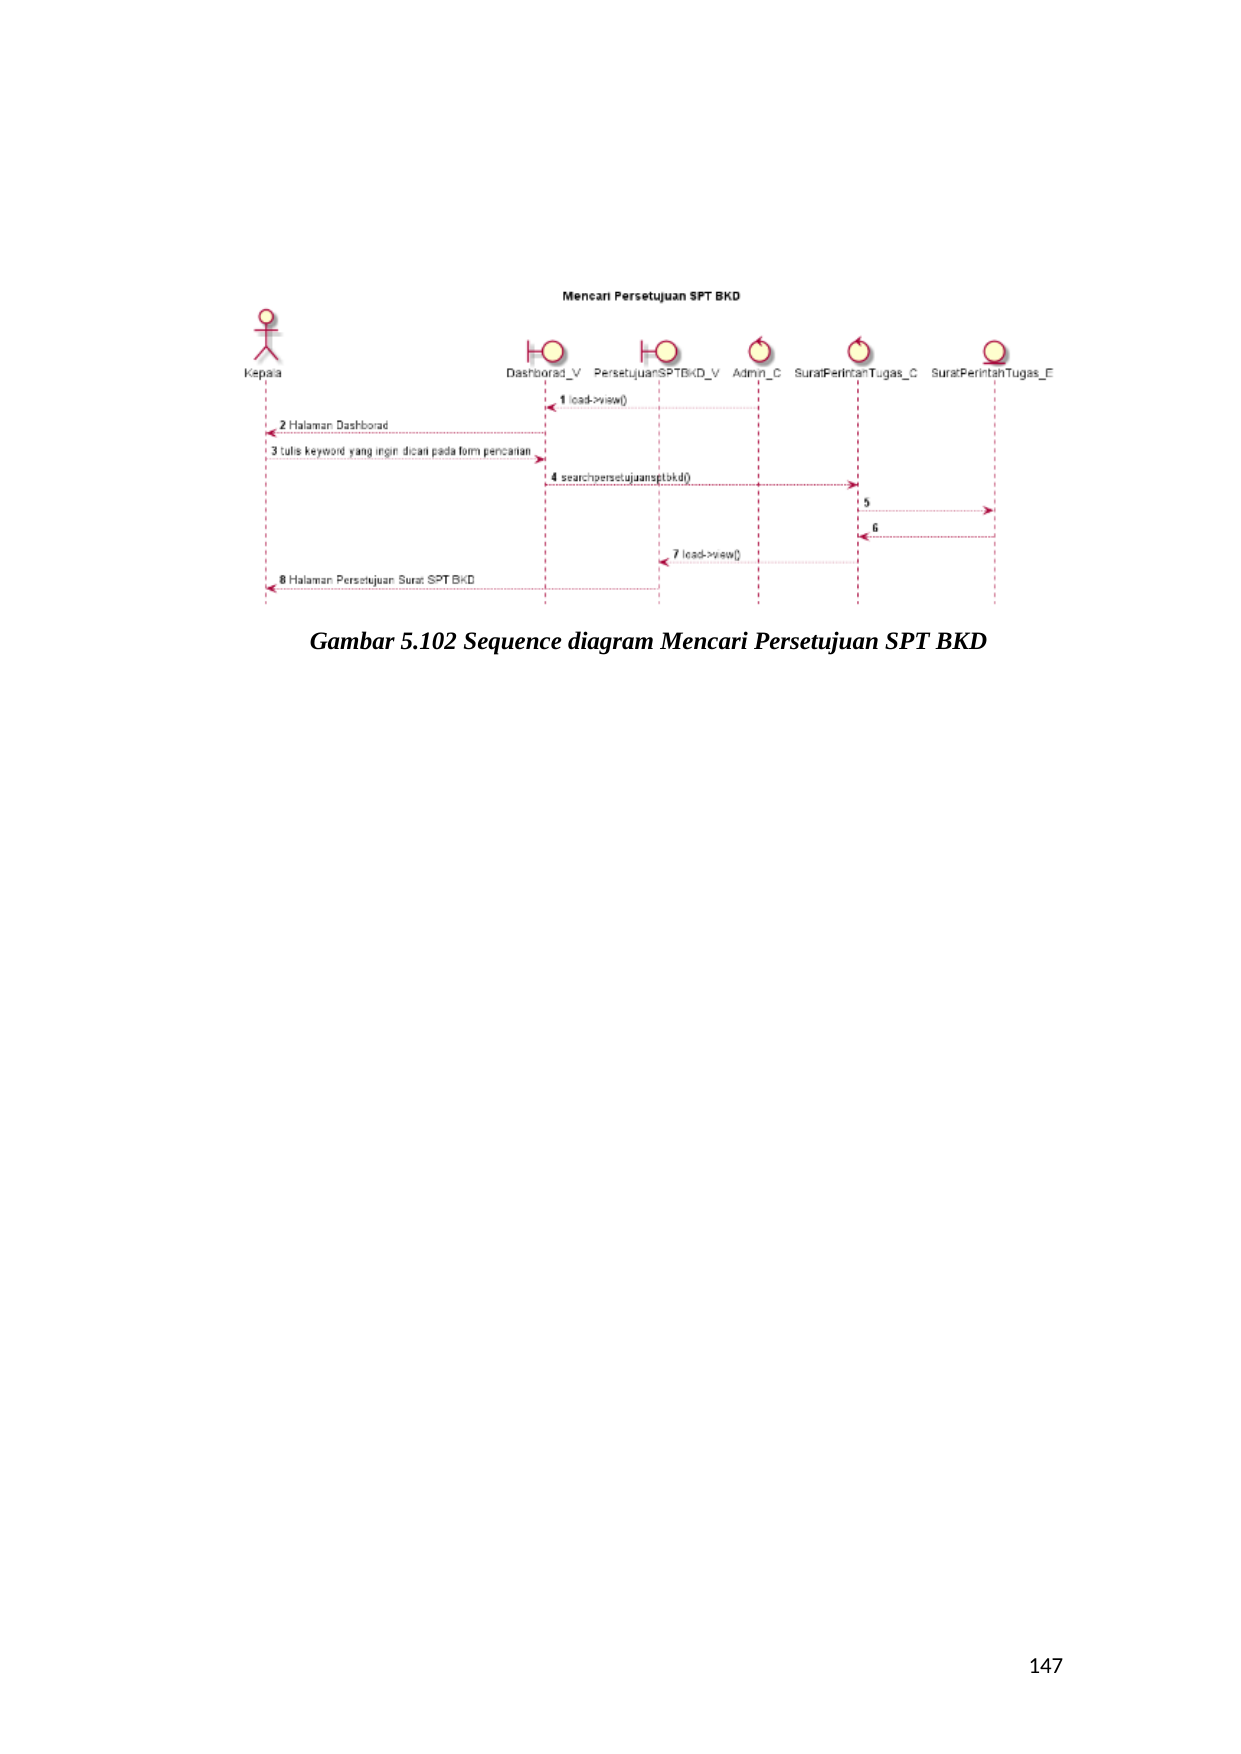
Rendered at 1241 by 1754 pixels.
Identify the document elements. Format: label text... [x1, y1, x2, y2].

picture [238, 279, 1062, 613]
text Gambar 5.102 Sequence diagram Mencari Persetujuan SPT BKD [236, 626, 1063, 655]
